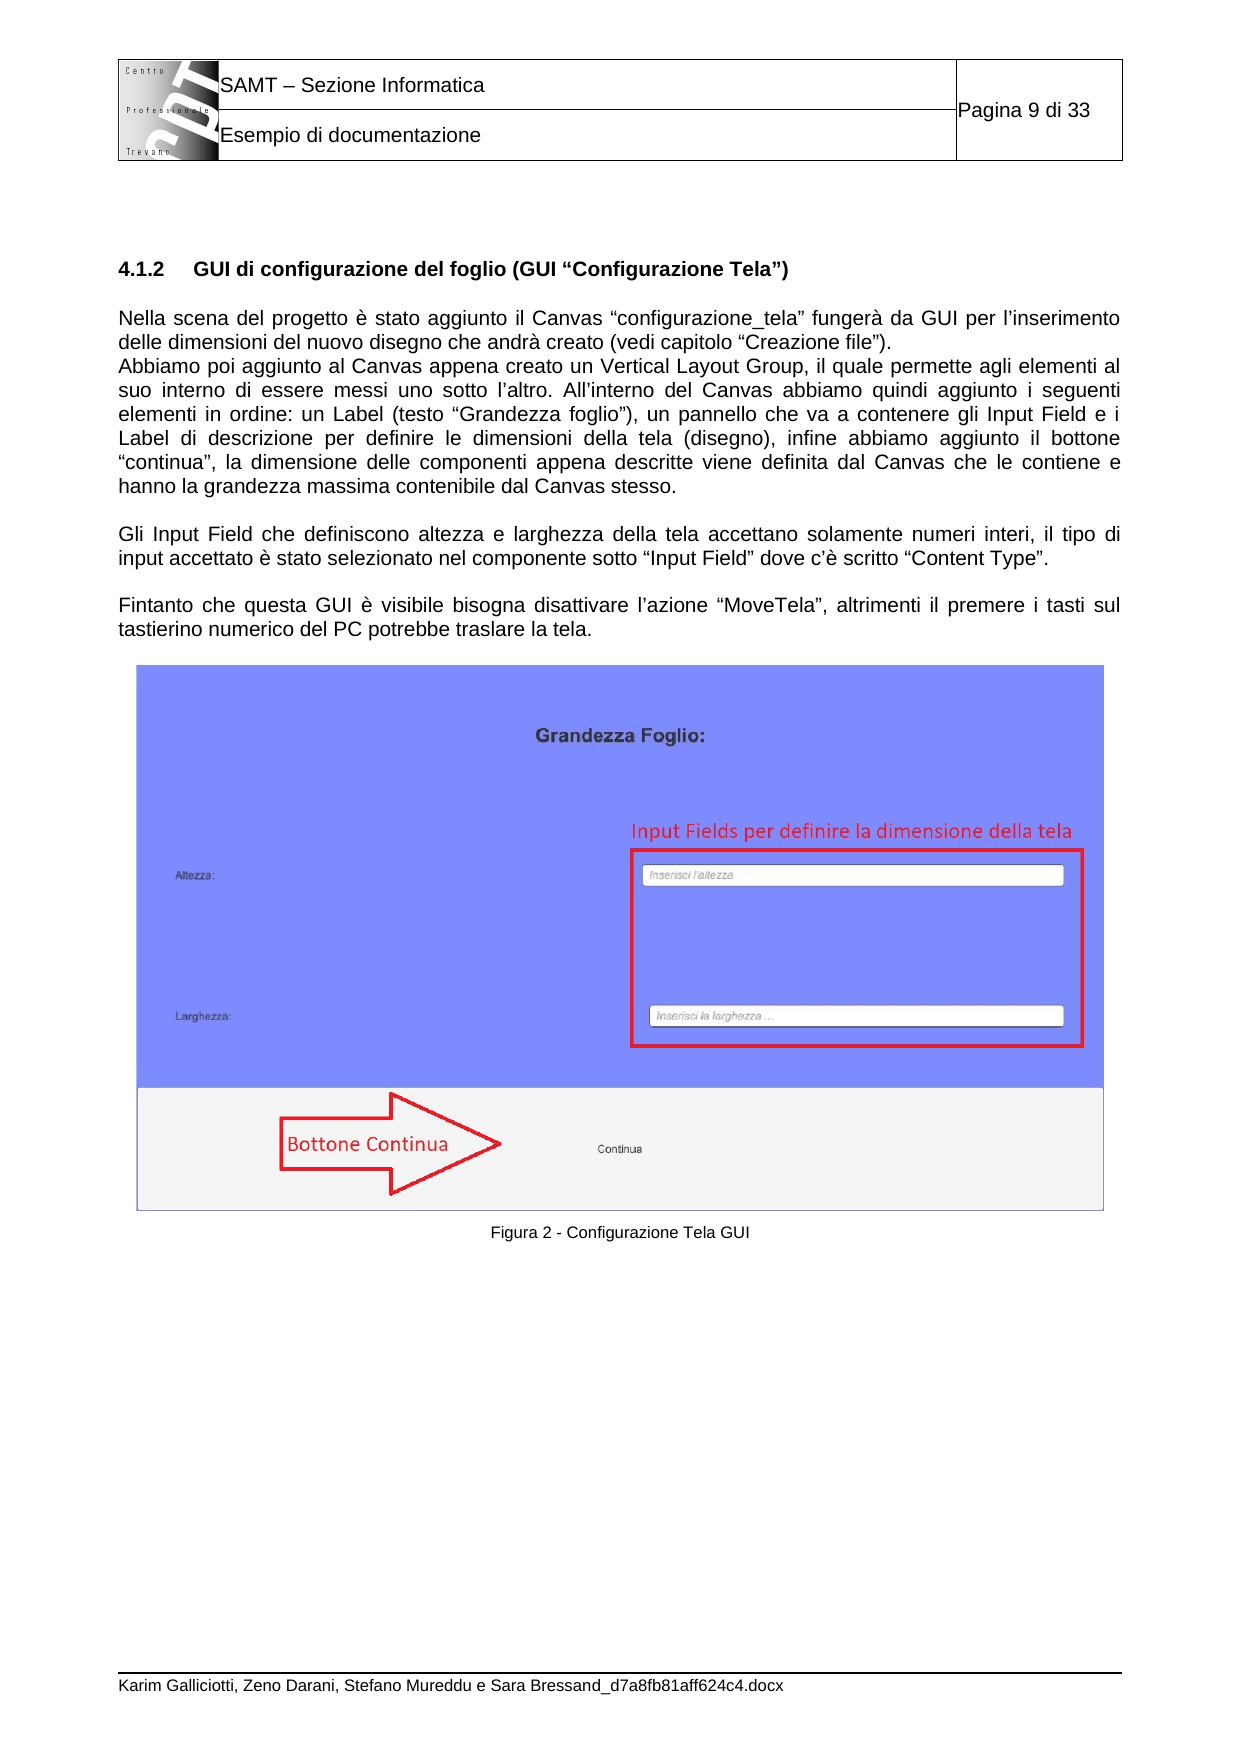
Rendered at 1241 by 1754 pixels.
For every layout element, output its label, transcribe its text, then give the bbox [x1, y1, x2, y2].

text Nella scena del progetto è stato aggiunto il Canvas “configurazione_tela” fungerà da GUI per l’inserimento delle dimensioni del nuovo disegno che andrà creato (vedi capitolo “Creazione file”). [118, 306, 1122, 354]
text Abbiamo poi aggiunto al Canvas appena creato un Vertical Layout Group, il quale permette agli elementi al suo interno di essere messi uno sotto l’altro. All’interno del Canvas abbiamo quindi aggiunto i seguenti elementi in ordine: un Label (testo “Grandezza foglio”), un pannello che va a contenere gli Input Field e i Label di descrizione per definire le dimensioni della tela (disegno), infine abbiamo aggiunto il bottone “continua”, la dimensione delle componenti appena descritte viene definita dal Canvas che le contiene e hanno la grandezza massima contenibile dal Canvas stesso. [118, 354, 1122, 497]
picture [136, 665, 1104, 1211]
subtitle GUI di configurazione del foglio (GUI “Configurazione Tela”) [118, 257, 1122, 281]
picture [118, 60, 219, 160]
text Gli Input Field che definiscono altezza e larghezza della tela accettano solamente numeri interi, il tipo di input accettato è stato selezionato nel componente sotto “Input Field” dove c’è scritto “Content Type”. [118, 521, 1122, 569]
text Fintanto che questa GUI è visibile bisogna disattivare l’azione “MoveTela”, altrimenti il premere i tasti sul tastierino numerico del PC potrebbe traslare la tela. [118, 593, 1122, 641]
